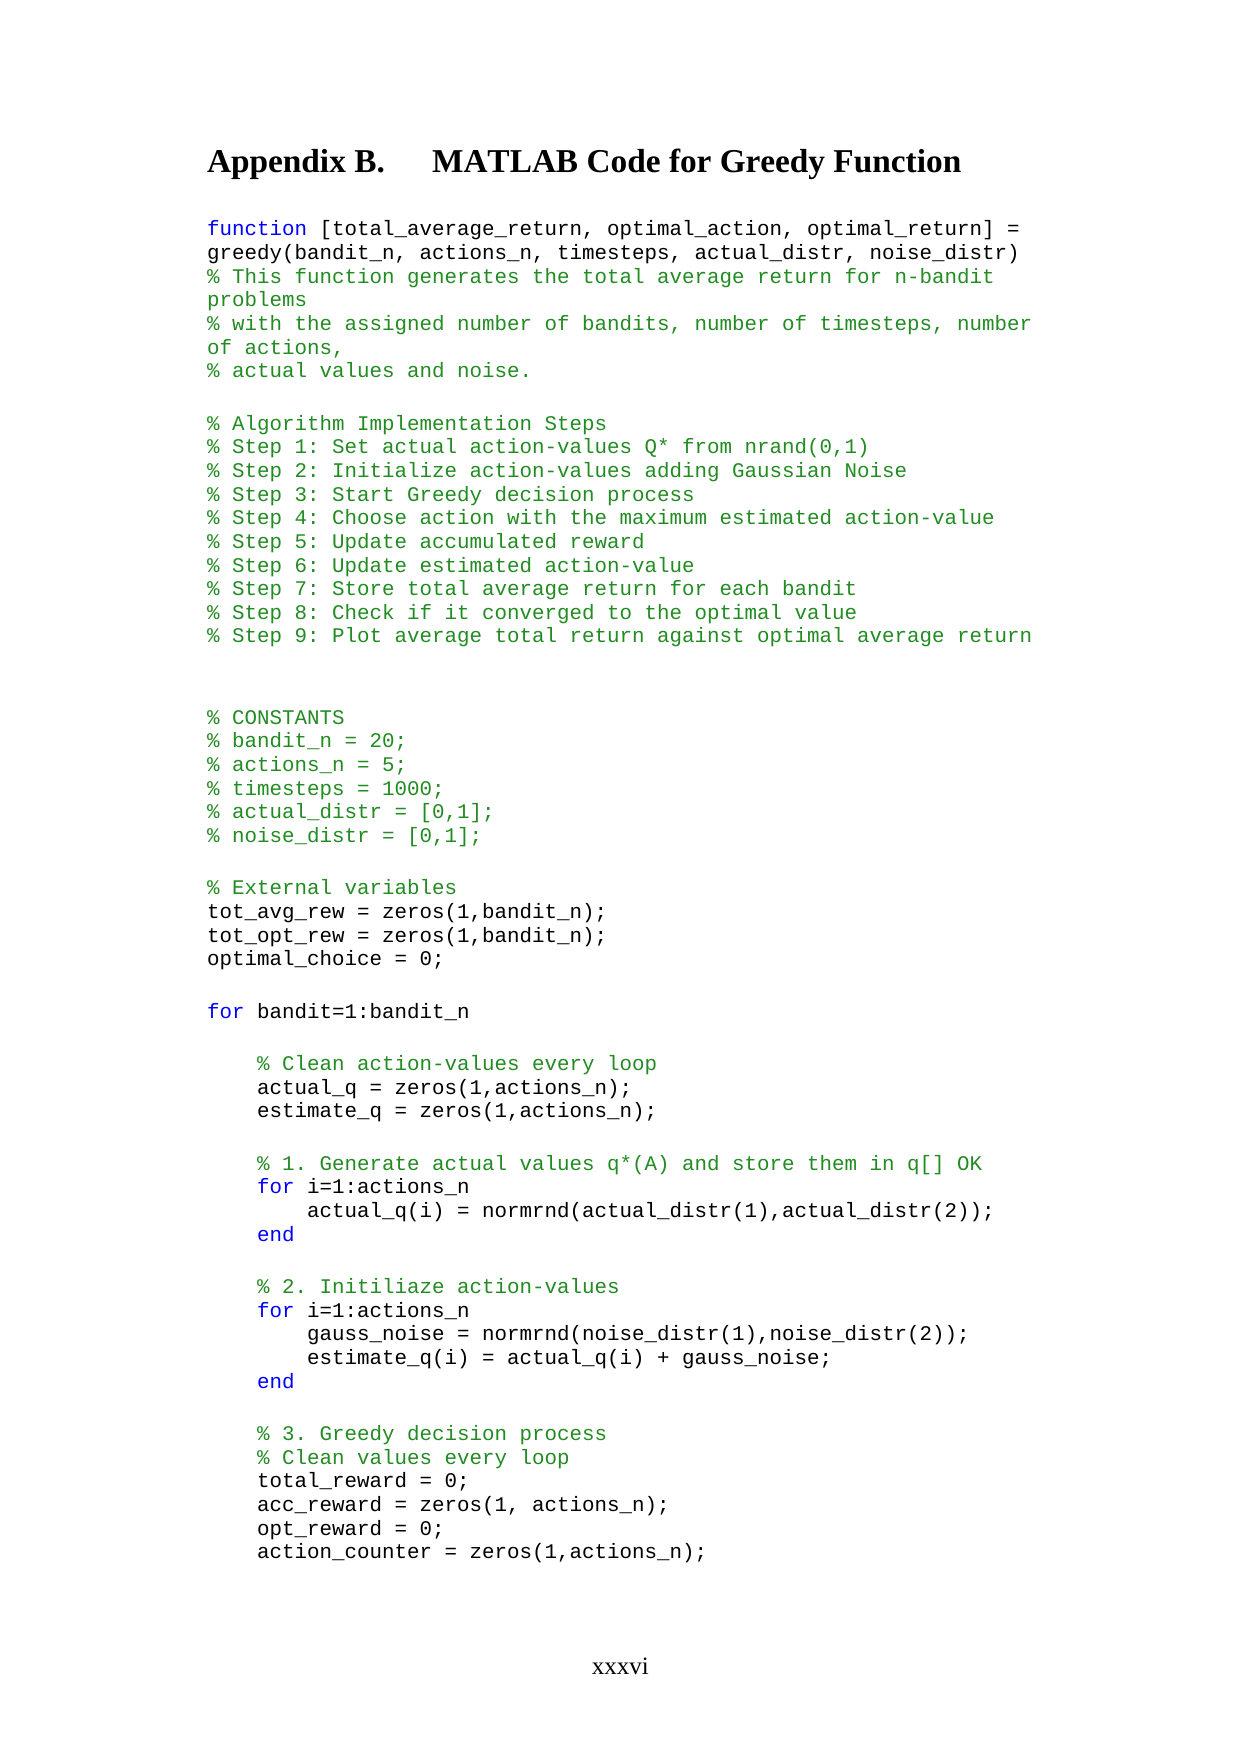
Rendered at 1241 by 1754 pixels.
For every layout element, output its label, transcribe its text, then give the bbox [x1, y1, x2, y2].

text % Step 1: Set actual action-values Q* from nrand(0,1) [207, 436, 1033, 460]
text for i=1:actions_n [207, 1176, 1033, 1200]
text opt_reward = 0; [207, 1518, 1033, 1541]
text acc_reward = zeros(1, actions_n); [207, 1494, 1033, 1518]
text function [total_average_return, optimal_action, optimal_return] = greedy(bandit_n, actions_n, timesteps, actual_distr, noise_distr) [207, 218, 1033, 266]
text actual_q(i) = normrnd(actual_distr(1),actual_distr(2)); [207, 1200, 1033, 1224]
text % Step 4: Choose action with the maximum estimated action-value [207, 507, 1033, 531]
text % Algorithm Implementation Steps [207, 413, 1033, 436]
text % actions_n = 5; [207, 754, 1033, 778]
text % 2. Initiliaze action-values [207, 1276, 1033, 1300]
text % Clean action-values every loop [207, 1053, 1033, 1077]
text % Step 3: Start Greedy decision process [207, 484, 1033, 507]
text tot_opt_rew = zeros(1,bandit_n); [207, 924, 1033, 948]
text % actual_distr = [0,1]; [207, 801, 1033, 825]
text estimate_q(i) = actual_q(i) + gauss_noise; [207, 1347, 1033, 1371]
text % actual values and noise. [207, 360, 1033, 384]
text % 1. Generate actual values q*(A) and store them in q[] OK [207, 1153, 1033, 1176]
text end [207, 1371, 1033, 1394]
text optimal_choice = 0; [207, 948, 1033, 972]
text for i=1:actions_n [207, 1300, 1033, 1323]
text end [207, 1224, 1033, 1247]
text % Step 8: Check if it converged to the optimal value [207, 602, 1033, 626]
text % with the assigned number of bandits, number of timesteps, number of actions, [207, 313, 1033, 360]
text % Step 5: Update accumulated reward [207, 531, 1033, 554]
text gauss_noise = normrnd(noise_distr(1),noise_distr(2)); [207, 1323, 1033, 1347]
text % Step 7: Store total average return for each bandit [207, 578, 1033, 602]
text for bandit=1:bandit_n [207, 1001, 1033, 1024]
text % noise_distr = [0,1]; [207, 825, 1033, 848]
text % Step 6: Update estimated action-value [207, 554, 1033, 578]
text % Step 9: Plot average total return against optimal average return [207, 626, 1033, 649]
text % CONSTANTS [207, 707, 1033, 730]
text % This function generates the total average return for n-bandit problems [207, 266, 1033, 313]
text % bandit_n = 20; [207, 730, 1033, 754]
text action_counter = zeros(1,actions_n); [207, 1541, 1033, 1565]
text actual_q = zeros(1,actions_n); [207, 1077, 1033, 1100]
text % Step 2: Initialize action-values adding Gaussian Noise [207, 460, 1033, 484]
text MATLAB Code for Greedy Function [207, 142, 1033, 180]
text estimate_q = zeros(1,actions_n); [207, 1100, 1033, 1124]
text total_reward = 0; [207, 1470, 1033, 1494]
text % 3. Greedy decision process [207, 1423, 1033, 1447]
text tot_avg_rew = zeros(1,bandit_n); [207, 901, 1033, 924]
text % Clean values every loop [207, 1447, 1033, 1470]
text % External variables [207, 877, 1033, 901]
text % timesteps = 1000; [207, 778, 1033, 801]
